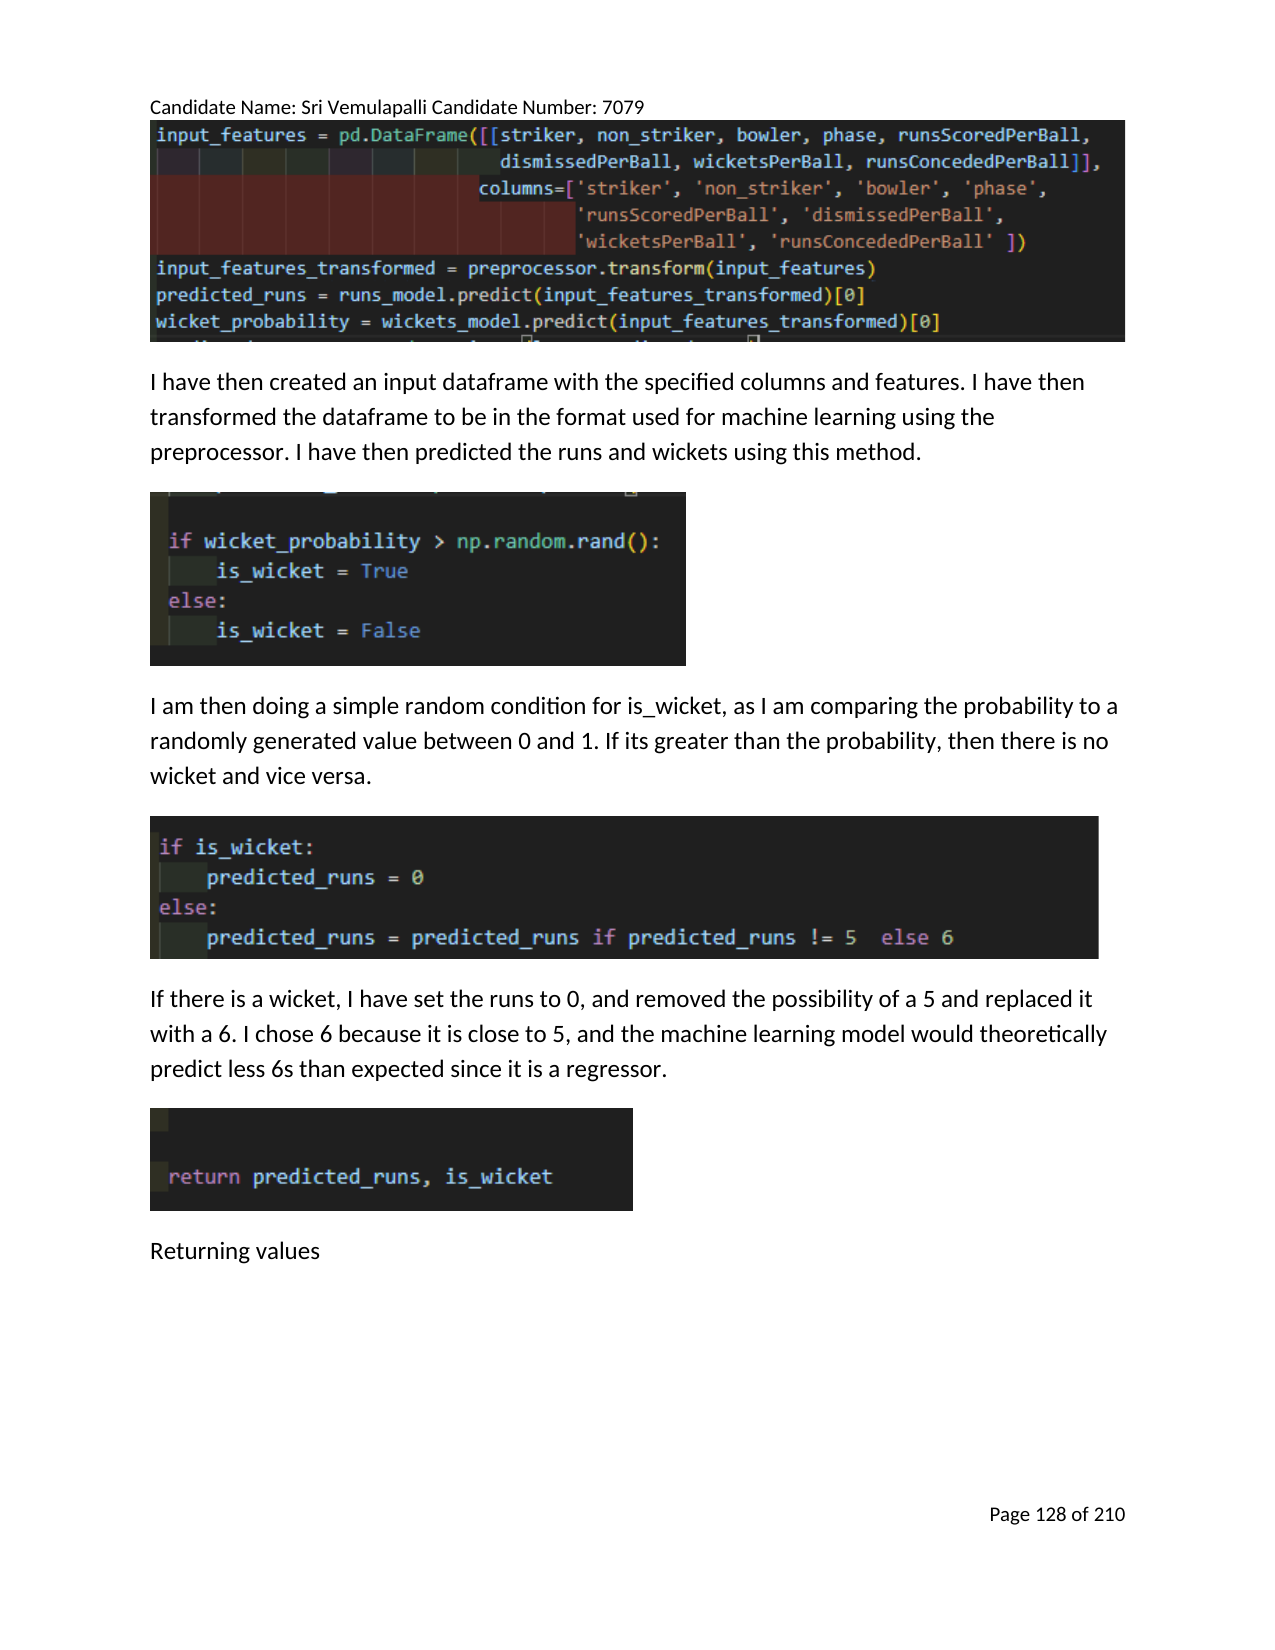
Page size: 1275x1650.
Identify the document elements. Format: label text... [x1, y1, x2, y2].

picture [150, 1108, 633, 1211]
text I am then doing a simple random condition for is_wicket, as I am comparing the probability to a randomly generated value between 0 and 1. If its greater than the probability, then there is no wicket and vice versa. [150, 690, 1125, 791]
text I have then created an input dataframe with the specified columns and features. I have then transformed the dataframe to be in the format used for machine learning using the preprocessor. I have then predicted the runs and wickets using this method. [150, 366, 1125, 467]
picture [150, 120, 1125, 342]
text Returning values [150, 1235, 1125, 1265]
picture [150, 816, 1099, 959]
text If there is a wicket, I have set the runs to 0, and removed the possibility of a 5 and replaced it with a 6. I chose 6 because it is close to 5, and the machine learning model would theoretically predict less 6s than expected since it is a regressor. [150, 983, 1125, 1083]
picture [150, 492, 686, 666]
